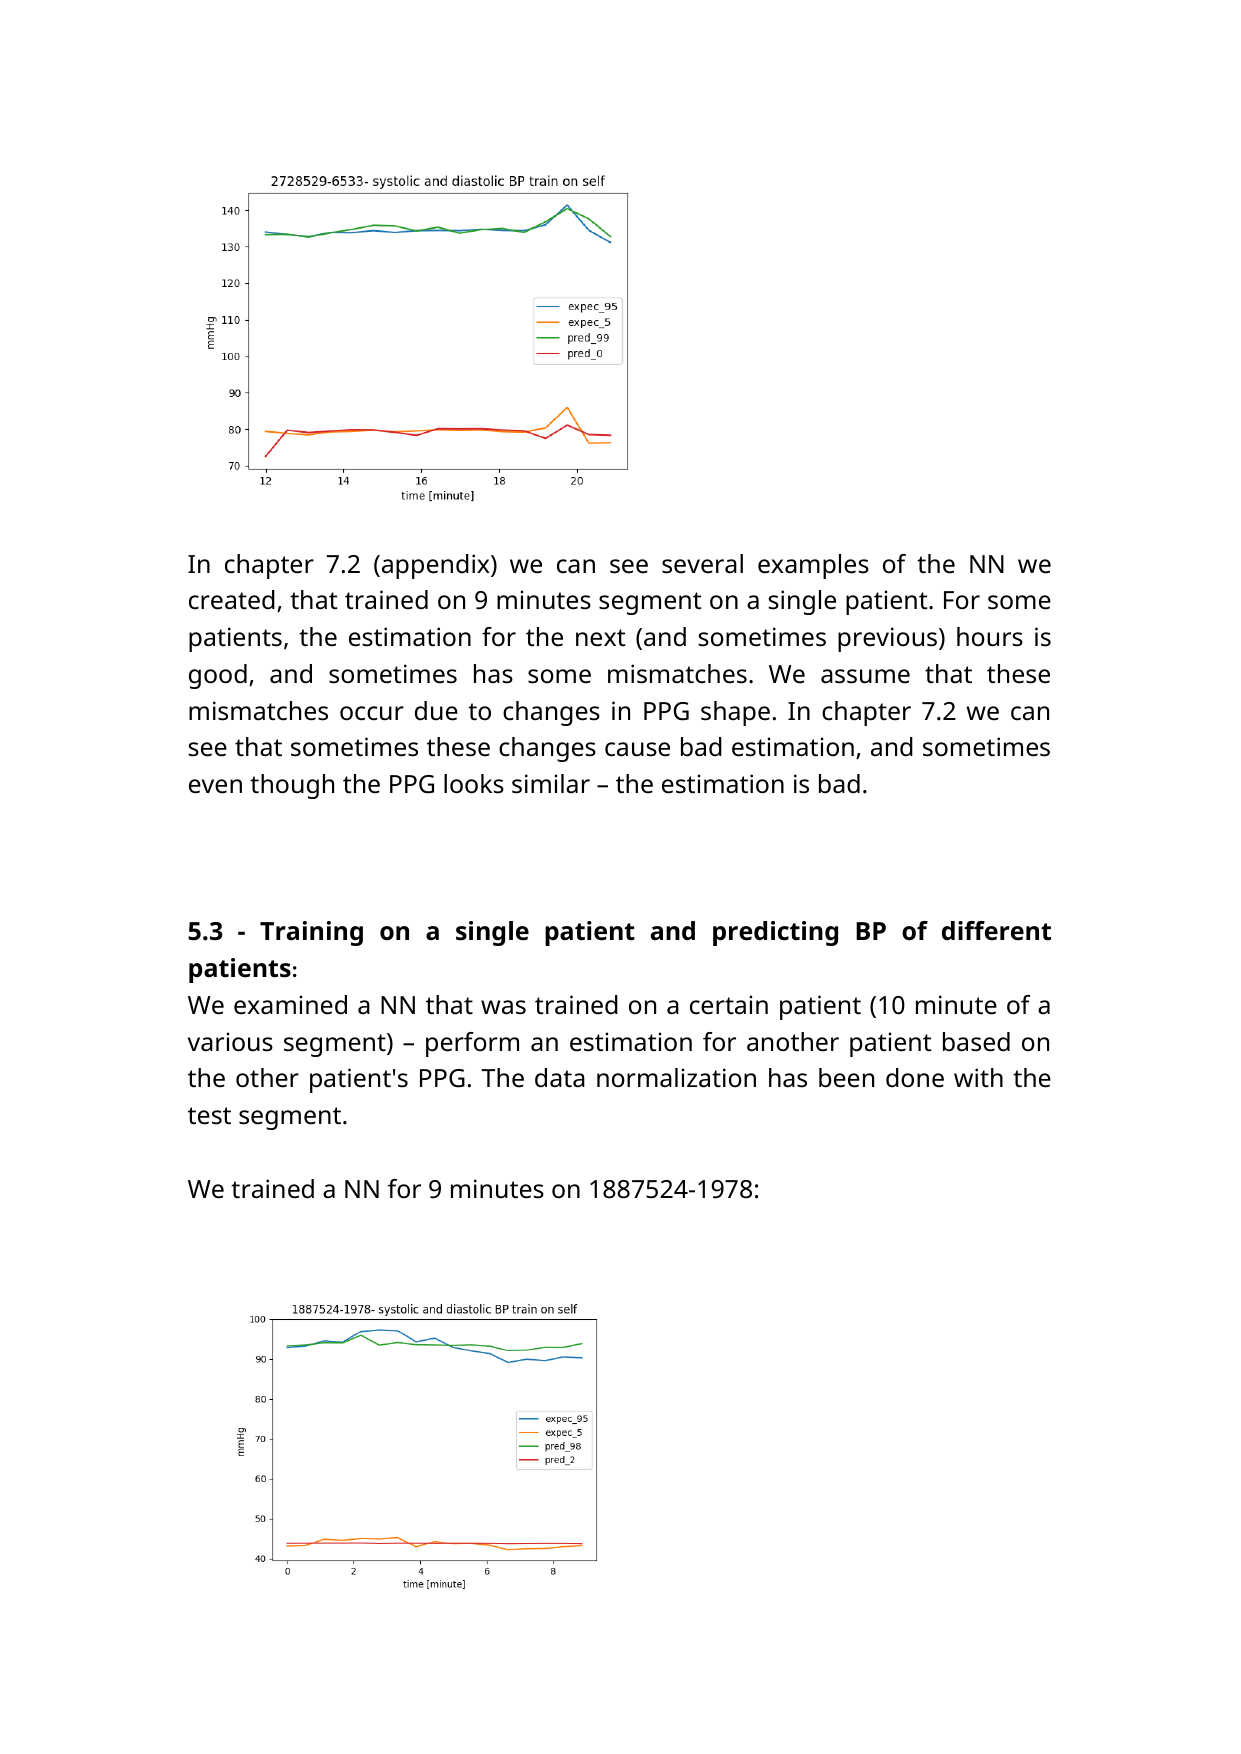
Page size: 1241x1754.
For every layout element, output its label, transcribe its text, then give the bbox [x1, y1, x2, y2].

list We trained a NN for 9 minutes on 1887524-1978: [187, 1171, 1053, 1205]
list In chapter 7.2 (appendix) we can see several examples of the NN we created, that trained on 9 minutes segment on a single patient. For some patients, the estimation for the next (and sometimes previous) hours is good, and sometimes has some mismatches. We assume that these mismatches occur due to changes in PPG shape. In chapter 7.2 we can see that sometimes these changes cause bad estimation, and sometimes even though the PPG looks similar – the estimation is bad. [187, 546, 1053, 801]
picture [220, 1281, 638, 1595]
list We examined a NN that was trained on a certain patient (10 minute of a various segment) – perform an estimation for another patient based on the other patient's PPG. The data normalization has been done with the test segment. [187, 987, 1053, 1132]
picture [187, 150, 676, 508]
list 5.3 - Training on a single patient and predicting BP of different patients: [187, 914, 1053, 985]
